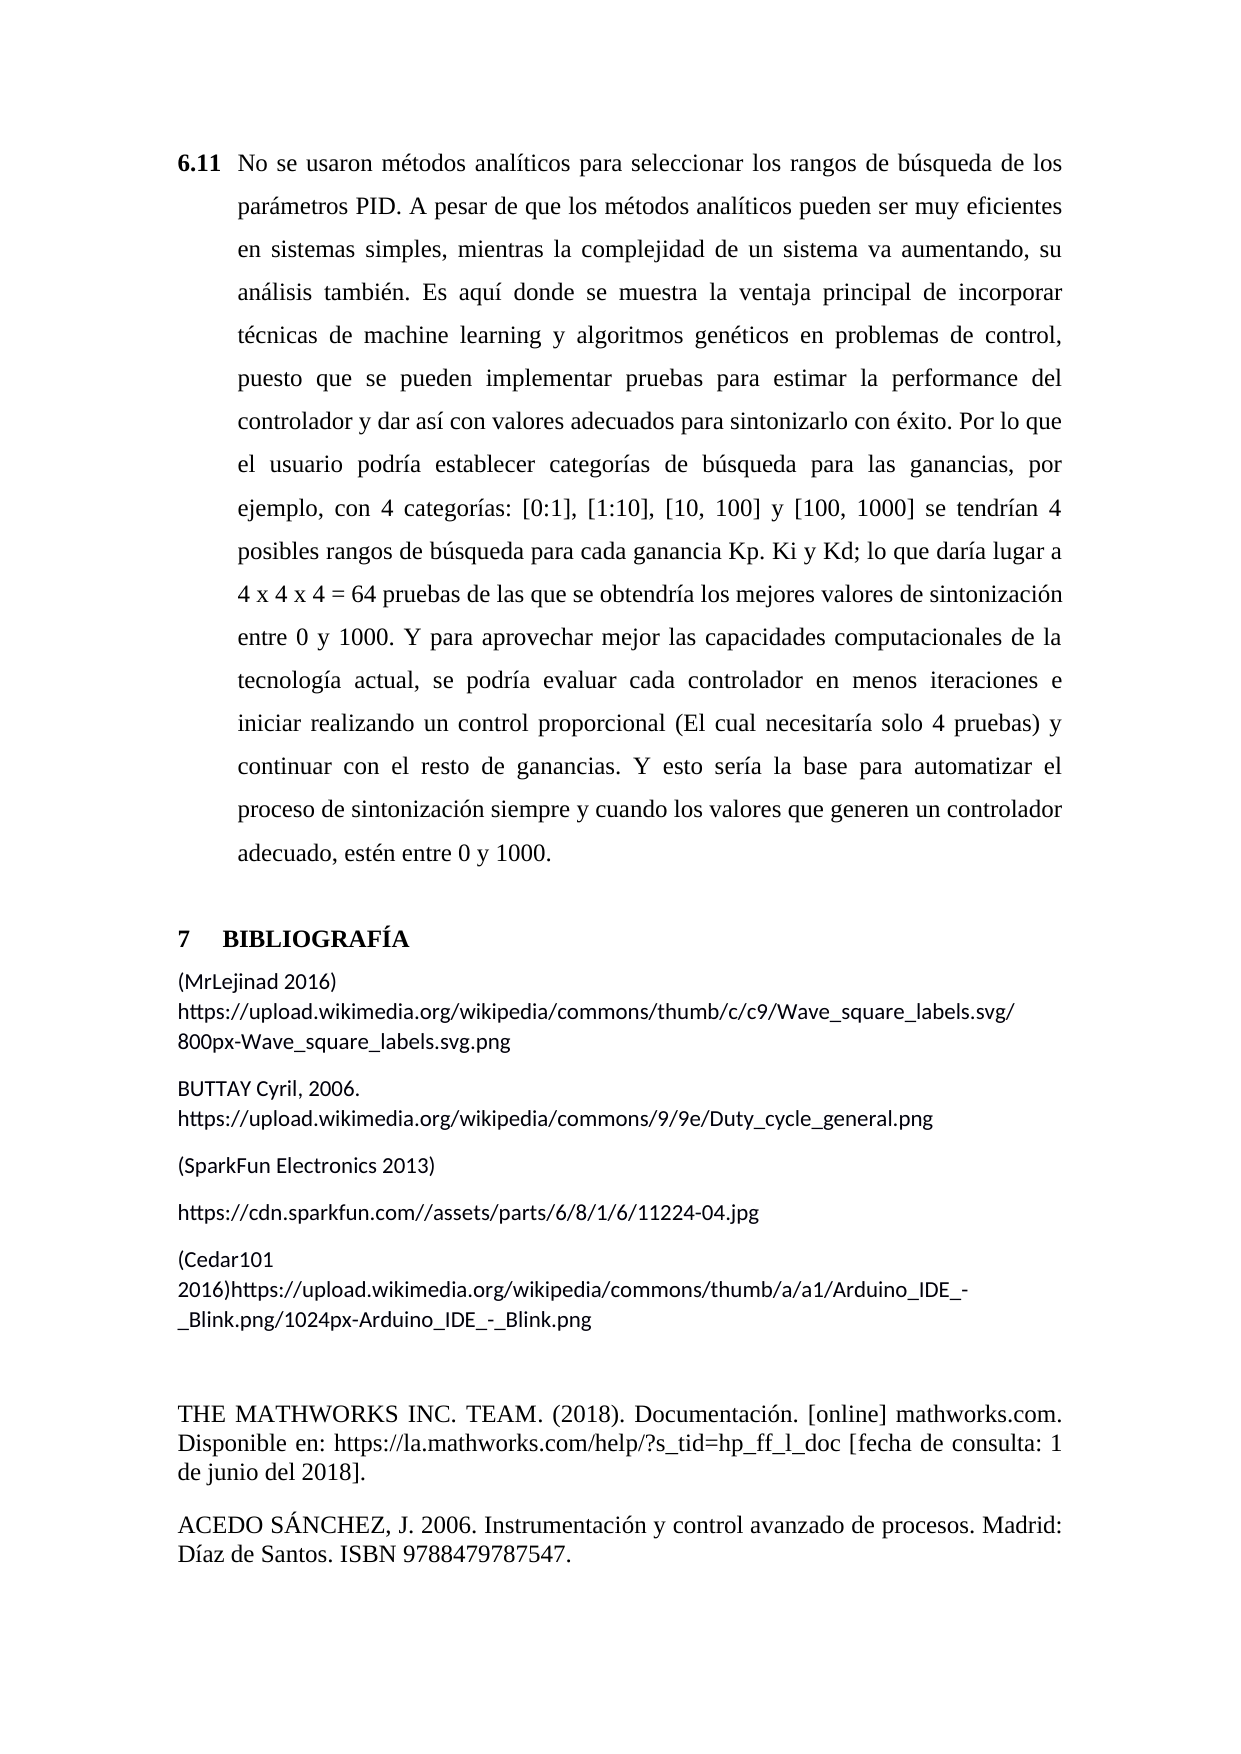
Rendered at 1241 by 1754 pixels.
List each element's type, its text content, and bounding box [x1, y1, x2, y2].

text BUTTAY Cyril, 2006. https://upload.wikimedia.org/wikipedia/commons/9/9e/Duty_cycle_general.png [177, 1074, 1063, 1132]
text https://cdn.sparkfun.com//assets/parts/6/8/1/6/11224-04.jpg [177, 1198, 1063, 1226]
text ACEDO SÁNCHEZ, J. 2006. Instrumentación y control avanzado de procesos. Madrid: Díaz de Santos. ISBN 9788479787547. [177, 1511, 1063, 1568]
subtitle BIBLIOGRAFÍA [177, 924, 1063, 953]
text The Mathworks inc. TEAM. (2018). Documentación. [online] mathworks.com. Disponible en: https://la.mathworks.com/help/?s_tid=hp_ff_l_doc [fecha de consulta: 1 de junio del 2018]. [177, 1399, 1063, 1486]
text (MrLejinad 2016) https://upload.wikimedia.org/wikipedia/commons/thumb/c/c9/Wave_square_labels.svg/800px-Wave_square_labels.svg.png [177, 967, 1063, 1055]
text (Cedar101 2016)https://upload.wikimedia.org/wikipedia/commons/thumb/a/a1/Arduino_IDE_-_Blink.png/1024px-Arduino_IDE_-_Blink.png [177, 1245, 1063, 1333]
subtitle No se usaron métodos analíticos para seleccionar los rangos de búsqueda de los parámetros PID. A pesar de que los métodos analíticos pueden ser muy eficientes en sistemas simples, mientras la complejidad de un sistema va aumentando, su análisis también. Es aquí donde se muestra la ventaja principal de incorporar técnicas de machine learning y algoritmos genéticos en problemas de control, puesto que se pueden implementar pruebas para estimar la performance del controlador y dar así con valores adecuados para sintonizarlo con éxito. Por lo que el usuario podría establecer categorías de búsqueda para las ganancias, por ejemplo, con 4 categorías: [0:1], [1:10], [10, 100] y [100, 1000] se tendrían 4 posibles rangos de búsqueda para cada ganancia Kp. Ki y Kd; lo que daría lugar a 4 x 4 x 4 = 64 pruebas de las que se obtendría los mejores valores de sintonización entre 0 y 1000. Y para aprovechar mejor las capacidades computacionales de la tecnología actual, se podría evaluar cada controlador en menos iteraciones e iniciar realizando un control proporcional (El cual necesitaría solo 4 pruebas) y continuar con el resto de ganancias. Y esto sería la base para automatizar el proceso de sintonización siempre y cuando los valores que generen un controlador adecuado, estén entre 0 y 1000. [177, 148, 1063, 866]
text (SparkFun Electronics 2013) [177, 1151, 1063, 1179]
